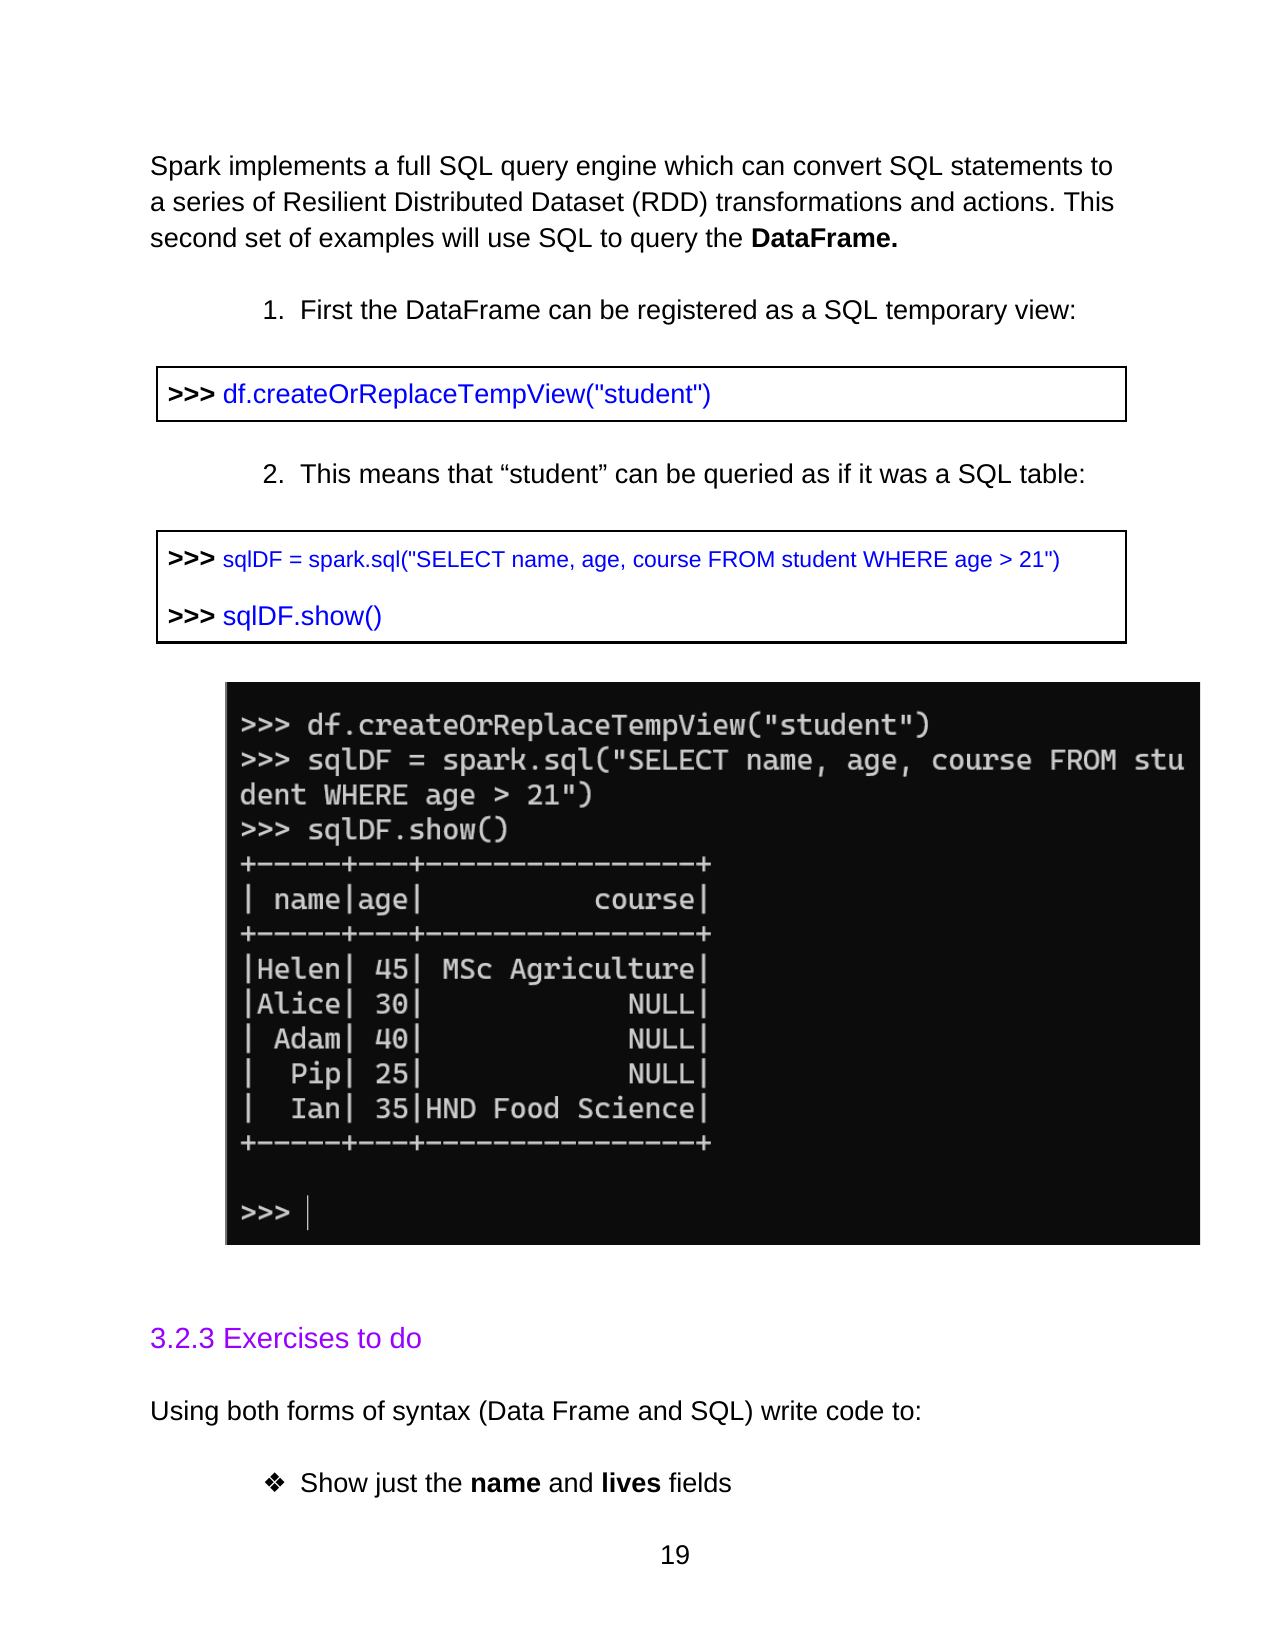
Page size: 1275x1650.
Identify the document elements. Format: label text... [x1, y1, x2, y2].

text Spark implements a full SQL query engine which can convert SQL statements to a series of Resilient Distributed Dataset (RDD) transformations and actions. This second set of examples will use SQL to query the DataFrame. [150, 150, 1125, 253]
picture [225, 682, 1200, 1245]
list Show just the name and lives fields [225, 1467, 1125, 1498]
list First the DataFrame can be registered as a SQL temporary view: [225, 294, 1125, 325]
table_header >>> df.createOrReplaceTempView("student") [158, 368, 1125, 420]
subtitle 3.2.3 Exercises to do [150, 1321, 1125, 1354]
text Using both forms of syntax (Data Frame and SQL) write code to: [150, 1395, 1125, 1427]
table_header >>> sqlDF = spark.sql("SELECT name, age, course FROM student WHERE age > 21") >>> sqlDF.show() [158, 532, 1125, 641]
list This means that “student” can be queried as if it was a SQL table: [225, 458, 1125, 489]
